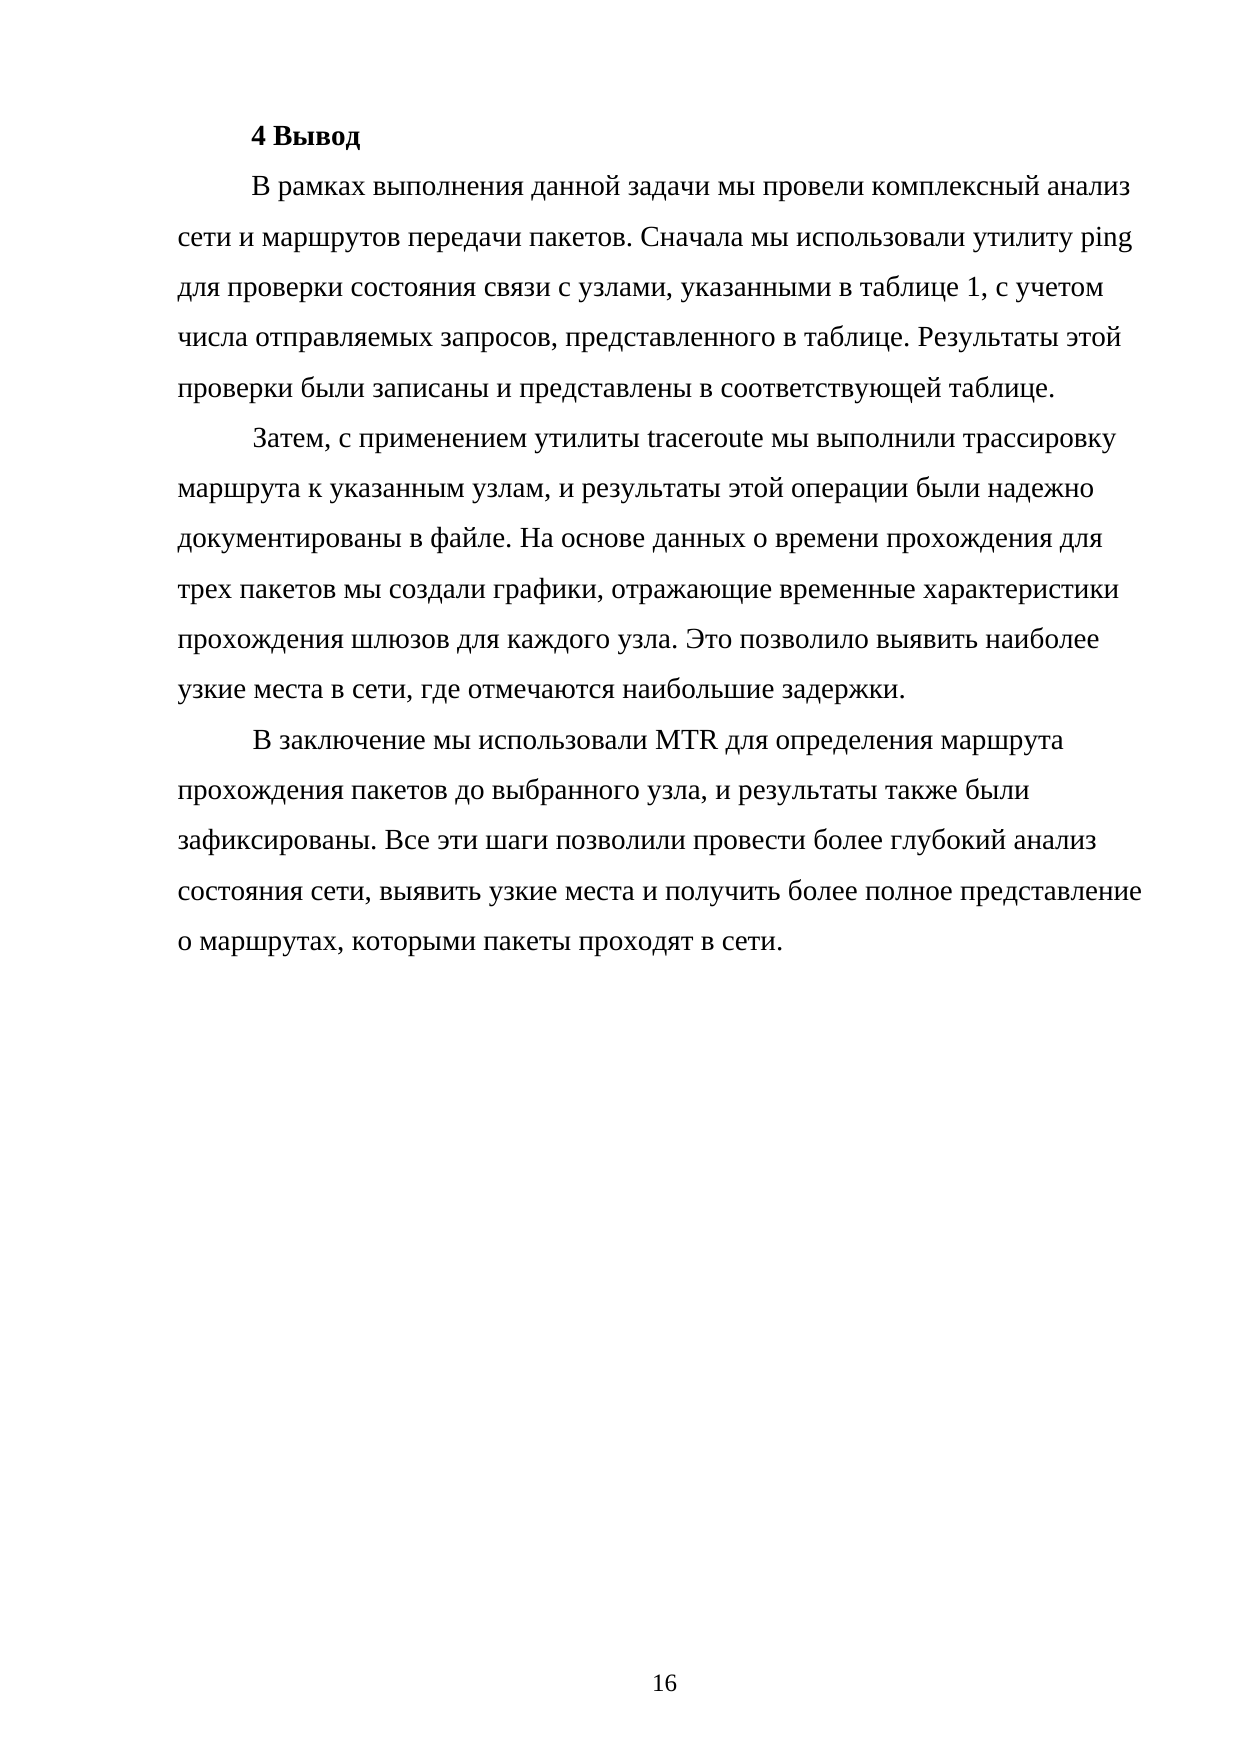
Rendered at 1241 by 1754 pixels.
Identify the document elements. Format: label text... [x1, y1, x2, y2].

text Затем, с применением утилиты traceroute мы выполнили трассировку маршрута к указанным узлам, и результаты этой операции были надежно документированы в файле. На основе данных о времени прохождения для трех пакетов мы создали графики, отражающие временные характеристики прохождения шлюзов для каждого узла. Это позволило выявить наиболее узкие места в сети, где отмечаются наибольшие задержки. [177, 420, 1152, 705]
text 4 Вывод [177, 118, 1152, 152]
text В заключение мы использовали MTR для определения маршрута прохождения пакетов до выбранного узла, и результаты также были зафиксированы. Все эти шаги позволили провести более глубокий анализ состояния сети, выявить узкие места и получить более полное представление о маршрутах, которыми пакеты проходят в сети. [177, 722, 1152, 957]
text В рамках выполнения данной задачи мы провели комплексный анализ сети и маршрутов передачи пакетов. Сначала мы использовали утилиту ping для проверки состояния связи с узлами, указанными в таблице 1, с учетом числа отправляемых запросов, представленного в таблице. Результаты этой проверки были записаны и представлены в соответствующей таблице. [177, 168, 1152, 403]
